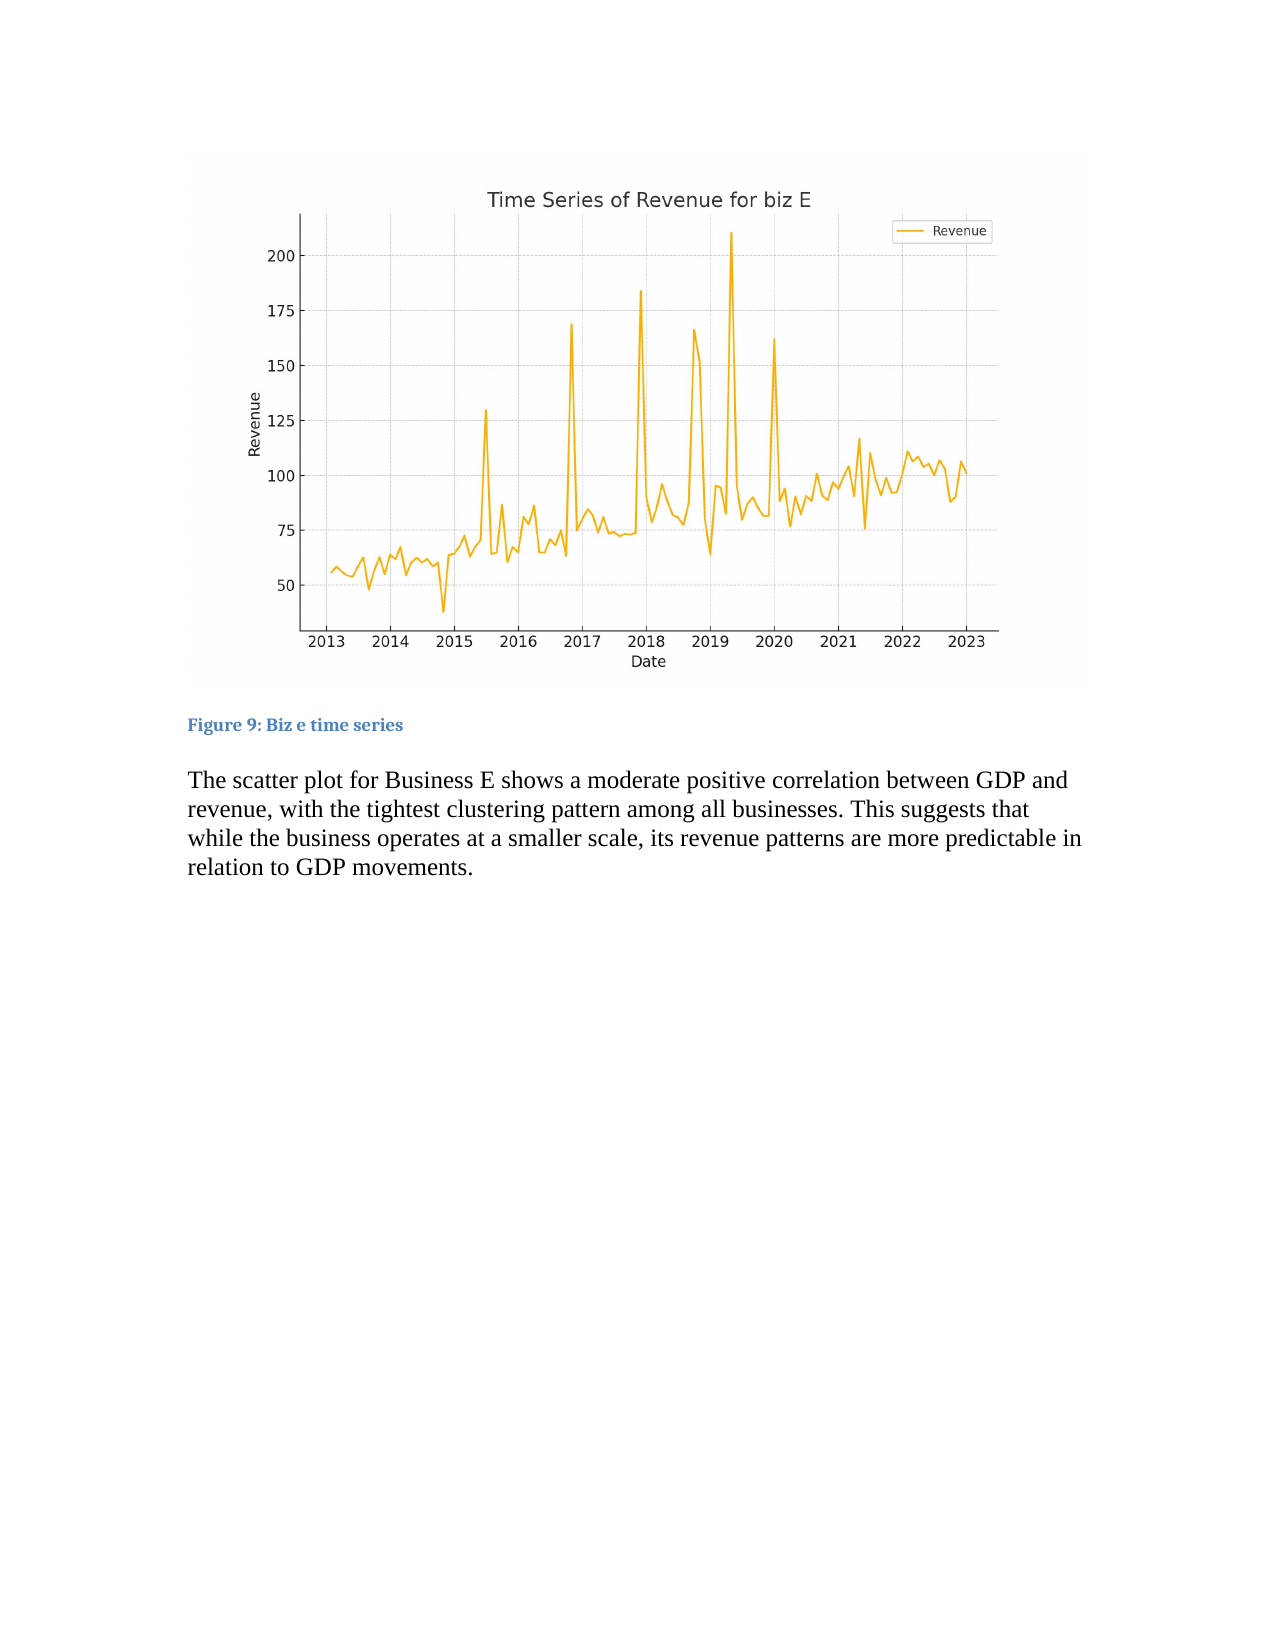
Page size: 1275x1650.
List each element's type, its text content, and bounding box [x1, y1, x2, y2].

picture [187, 150, 1088, 690]
text The scatter plot for Business E shows a moderate positive correlation between GDP and revenue, with the tightest clustering pattern among all businesses. This suggests that while the business operates at a smaller scale, its revenue patterns are more predictable in relation to GDP movements. [187, 765, 1087, 880]
text Figure 9: Biz e time series [187, 715, 1087, 736]
